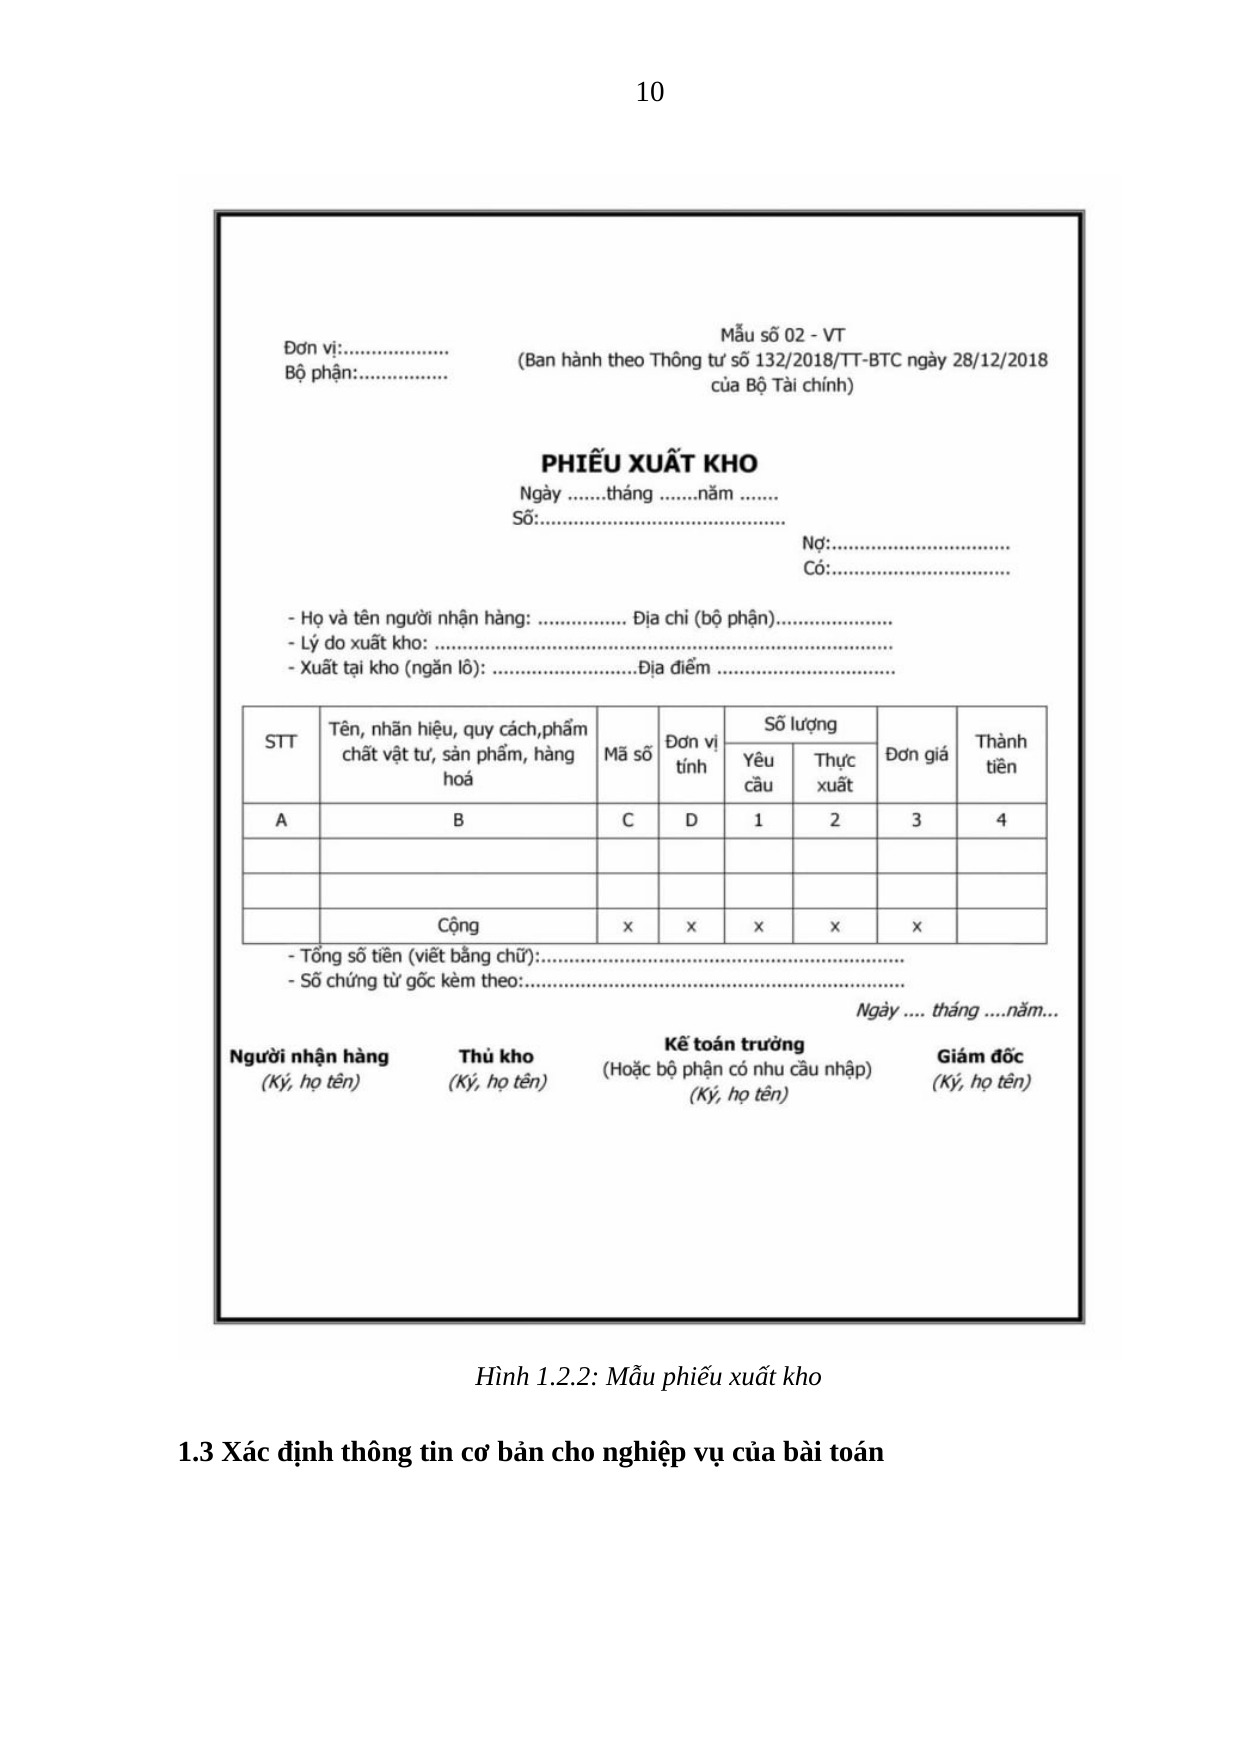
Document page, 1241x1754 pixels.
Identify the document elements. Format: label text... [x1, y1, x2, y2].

text Hình 1.2.2: Mẫu phiếu xuất kho [177, 1360, 1122, 1391]
subtitle Xác định thông tin cơ bản cho nghiệp vụ của bài toán [177, 1434, 1122, 1468]
picture [177, 174, 1122, 1360]
